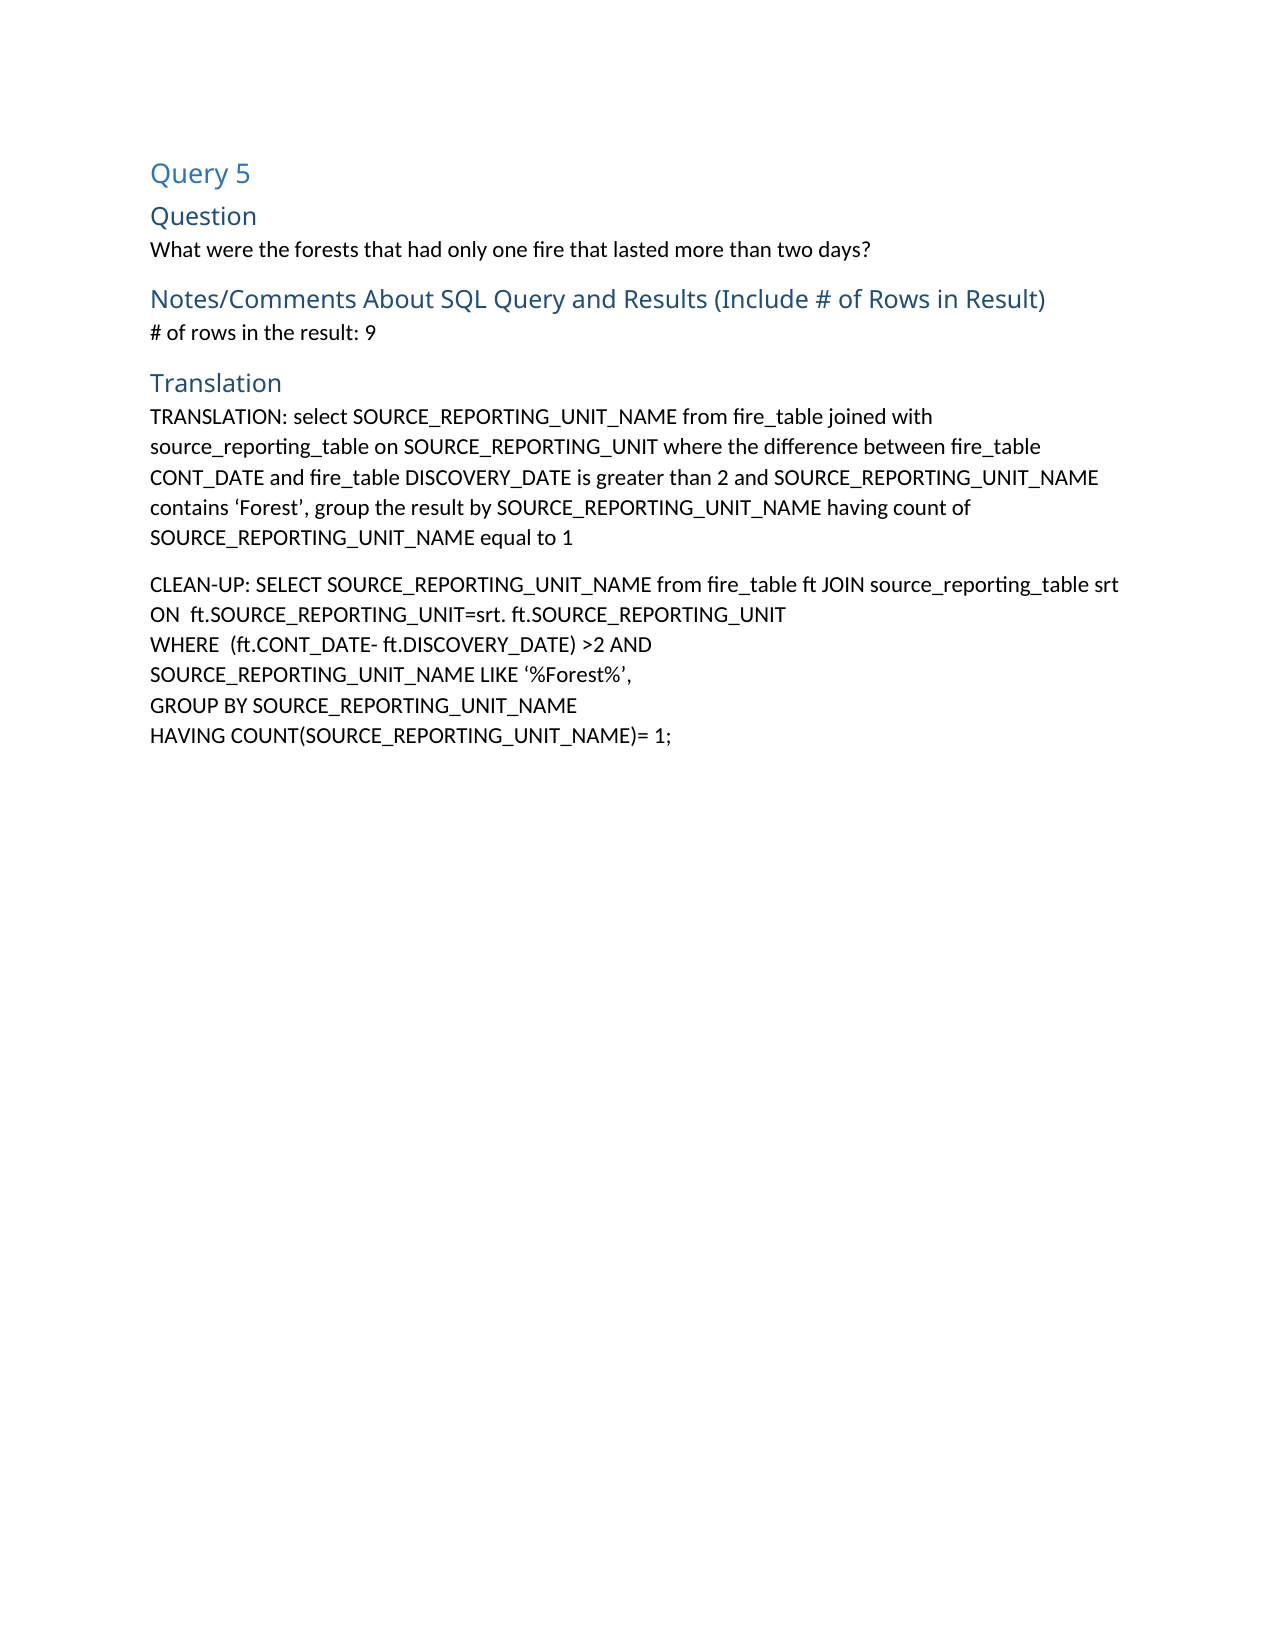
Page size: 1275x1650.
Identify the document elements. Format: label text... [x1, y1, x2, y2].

text GROUP BY SOURCE_REPORTING_UNIT_NAME [150, 691, 1125, 719]
text # of rows in the result: 9 [150, 318, 1125, 347]
subtitle Query 5 [150, 154, 1125, 191]
text HAVING COUNT(SOURCE_REPORTING_UNIT_NAME)= 1; [150, 721, 1125, 749]
text SOURCE_REPORTING_UNIT_NAME LIKE ‘%Forest%’, [150, 661, 1125, 688]
text WHERE (ft.CONT_DATE- ft.DISCOVERY_DATE) >2 AND [150, 630, 1125, 658]
text CLEAN-UP: SELECT SOURCE_REPORTING_UNIT_NAME from fire_table ft JOIN source_reporting_table srt ON ft.SOURCE_REPORTING_UNIT=srt. ft.SOURCE_REPORTING_UNIT [150, 570, 1125, 628]
subtitle Translation [150, 365, 1125, 399]
text What were the forests that had only one fire that lasted more than two days? [150, 235, 1125, 263]
text TRANSLATION: select SOURCE_REPORTING_UNIT_NAME from fire_table joined with source_reporting_table on SOURCE_REPORTING_UNIT where the difference between fire_table CONT_DATE and fire_table DISCOVERY_DATE is greater than 2 and SOURCE_REPORTING_UNIT_NAME contains ‘Forest’, group the result by SOURCE_REPORTING_UNIT_NAME having count of SOURCE_REPORTING_UNIT_NAME equal to 1 [150, 402, 1125, 551]
subtitle Notes/Comments About SQL Query and Results (Include # of Rows in Result) [150, 282, 1125, 316]
subtitle Question [150, 198, 1125, 232]
